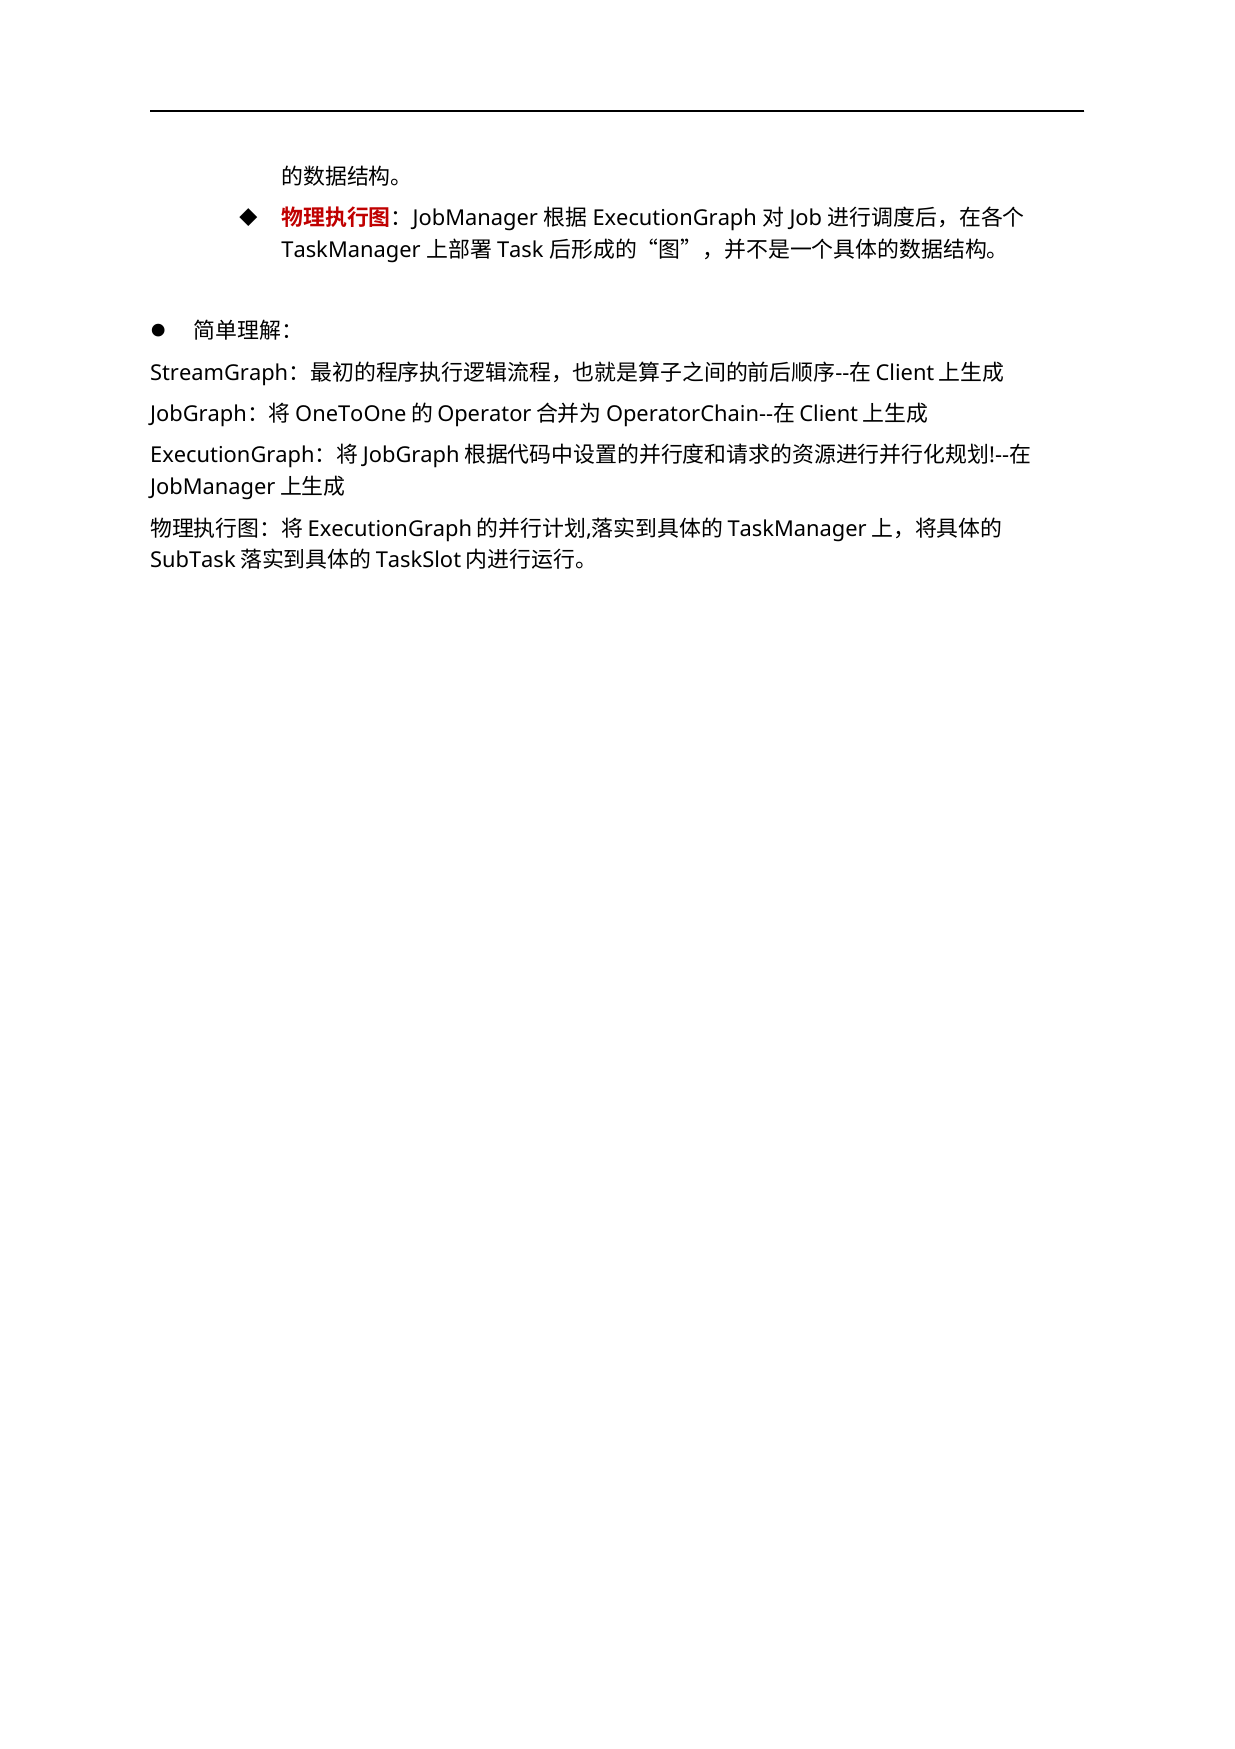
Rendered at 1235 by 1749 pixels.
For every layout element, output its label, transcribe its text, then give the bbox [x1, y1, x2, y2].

text StreamGraph：最初的程序执行逻辑流程，也就是算子之间的前后顺序--在Client上生成 [150, 354, 1084, 386]
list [237, 159, 1084, 191]
text JobGraph：将OneToOne的Operator合并为OperatorChain--在Client上生成 [150, 396, 1084, 428]
text ExecutionGraph：将JobGraph根据代码中设置的并行度和请求的资源进行并行化规划!--在JobManager上生成 [150, 437, 1084, 501]
list 物理执行图：JobManager 根据 ExecutionGraph 对 Job 进行调度后，在各个TaskManager 上部署 Task 后形成的“图”，并不是一个具体的数据结构。 [237, 200, 1084, 264]
text 物理执行图：将ExecutionGraph的并行计划,落实到具体的TaskManager上，将具体的SubTask落实到具体的TaskSlot内进行运行。 [150, 511, 1084, 574]
list 简单理解： [150, 313, 1084, 345]
